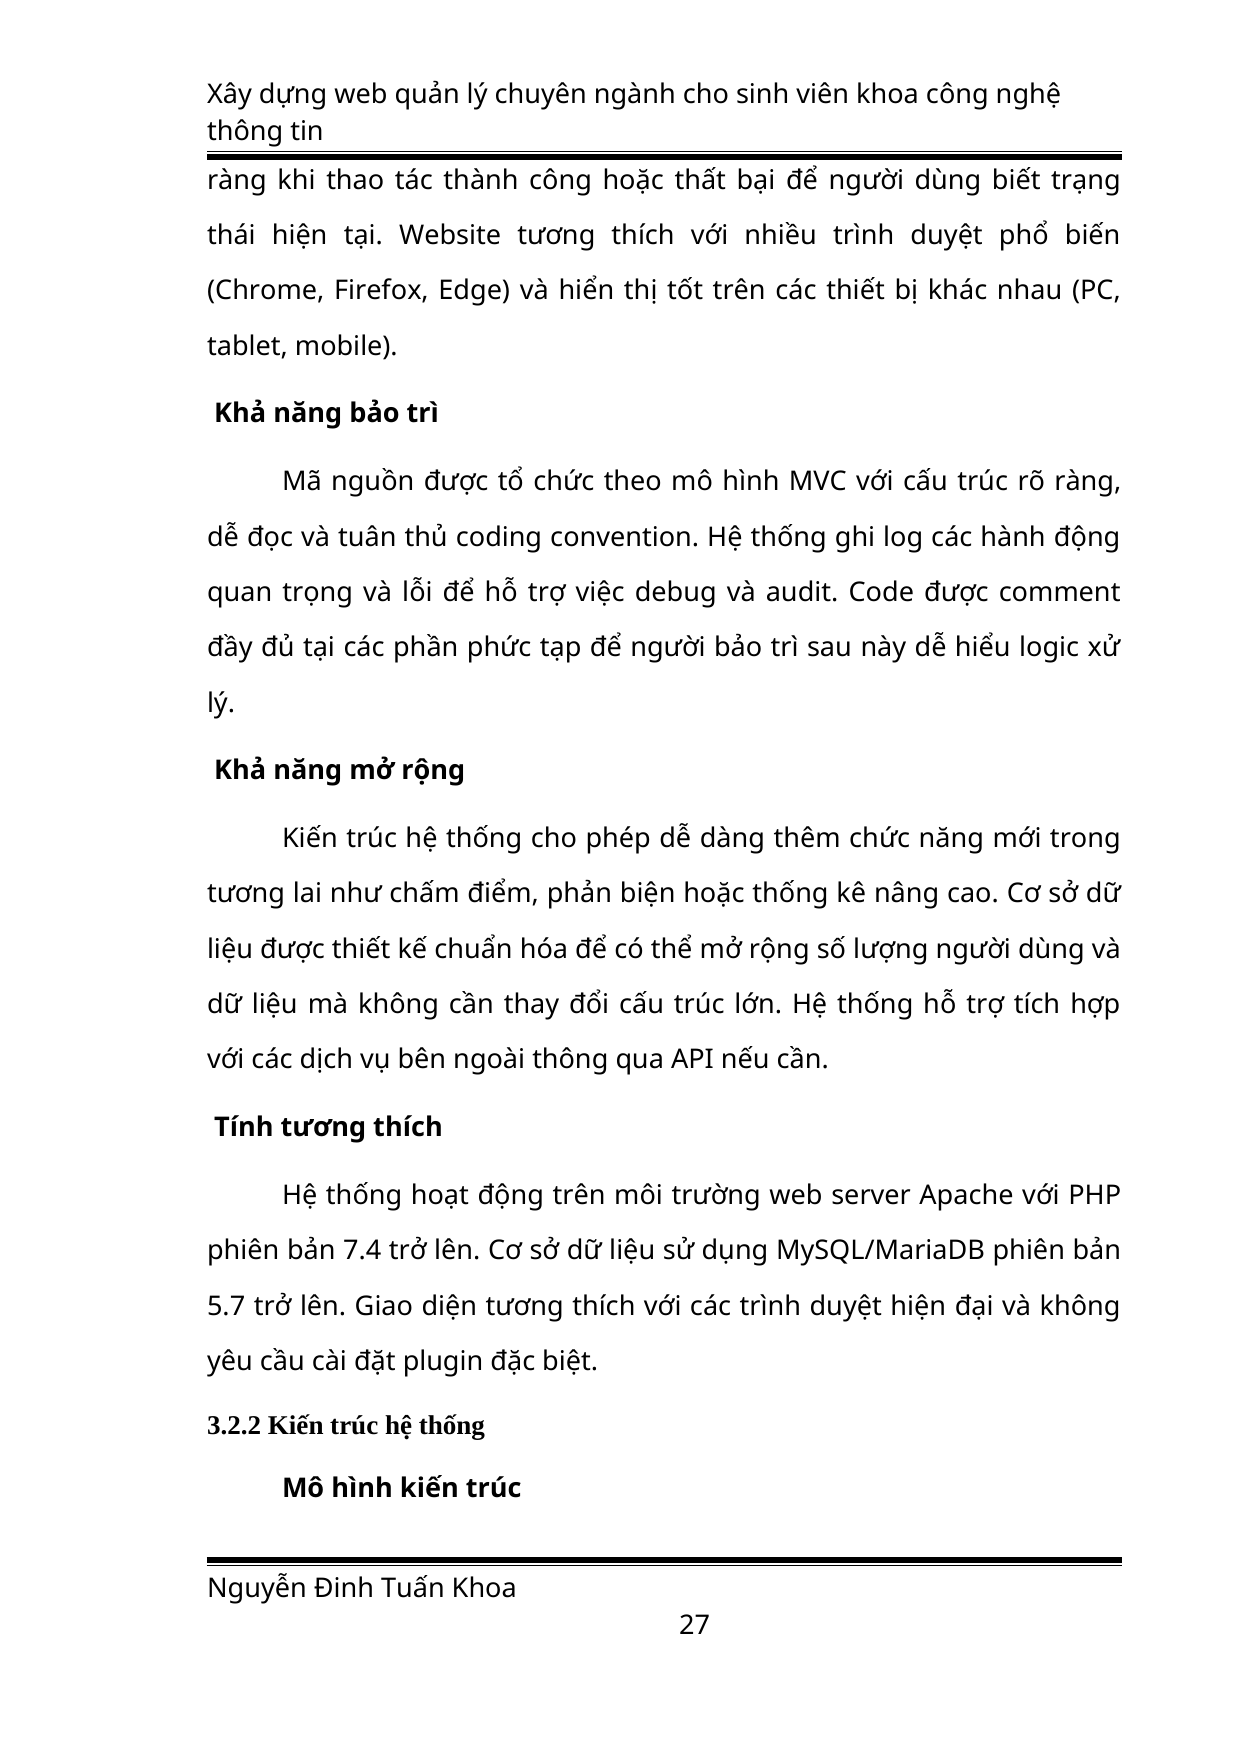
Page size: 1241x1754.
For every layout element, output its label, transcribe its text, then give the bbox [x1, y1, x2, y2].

text Khả năng mở rộng [207, 751, 1122, 788]
text Tính tương thích [207, 1108, 1122, 1144]
text Kiến trúc hệ thống cho phép dễ dàng thêm chức năng mới trong tương lai như chấm điểm, phản biện hoặc thống kê nâng cao. Cơ sở dữ liệu được thiết kế chuẩn hóa để có thể mở rộng số lượng người dùng và dữ liệu mà không cần thay đổi cấu trúc lớn. Hệ thống hỗ trợ tích hợp với các dịch vụ bên ngoài thông qua API nếu cần. [207, 819, 1122, 1077]
text Khả năng bảo trì [207, 394, 1122, 431]
text Mã nguồn được tổ chức theo mô hình MVC với cấu trúc rõ ràng, dễ đọc và tuân thủ coding convention. Hệ thống ghi log các hành động quan trọng và lỗi để hỗ trợ việc debug và audit. Code được comment đầy đủ tại các phần phức tạp để người bảo trì sau này dễ hiểu logic xử lý. [207, 462, 1122, 720]
subtitle Kiến trúc hệ thống [207, 1409, 1122, 1440]
text Hệ thống hoạt động trên môi trường web server Apache với PHP phiên bản 7.4 trở lên. Cơ sở dữ liệu sử dụng MySQL/MariaDB phiên bản 5.7 trở lên. Giao diện tương thích với các trình duyệt hiện đại và không yêu cầu cài đặt plugin đặc biệt. [207, 1176, 1122, 1378]
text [207, 160, 1122, 363]
text Mô hình kiến trúc [207, 1468, 1122, 1505]
